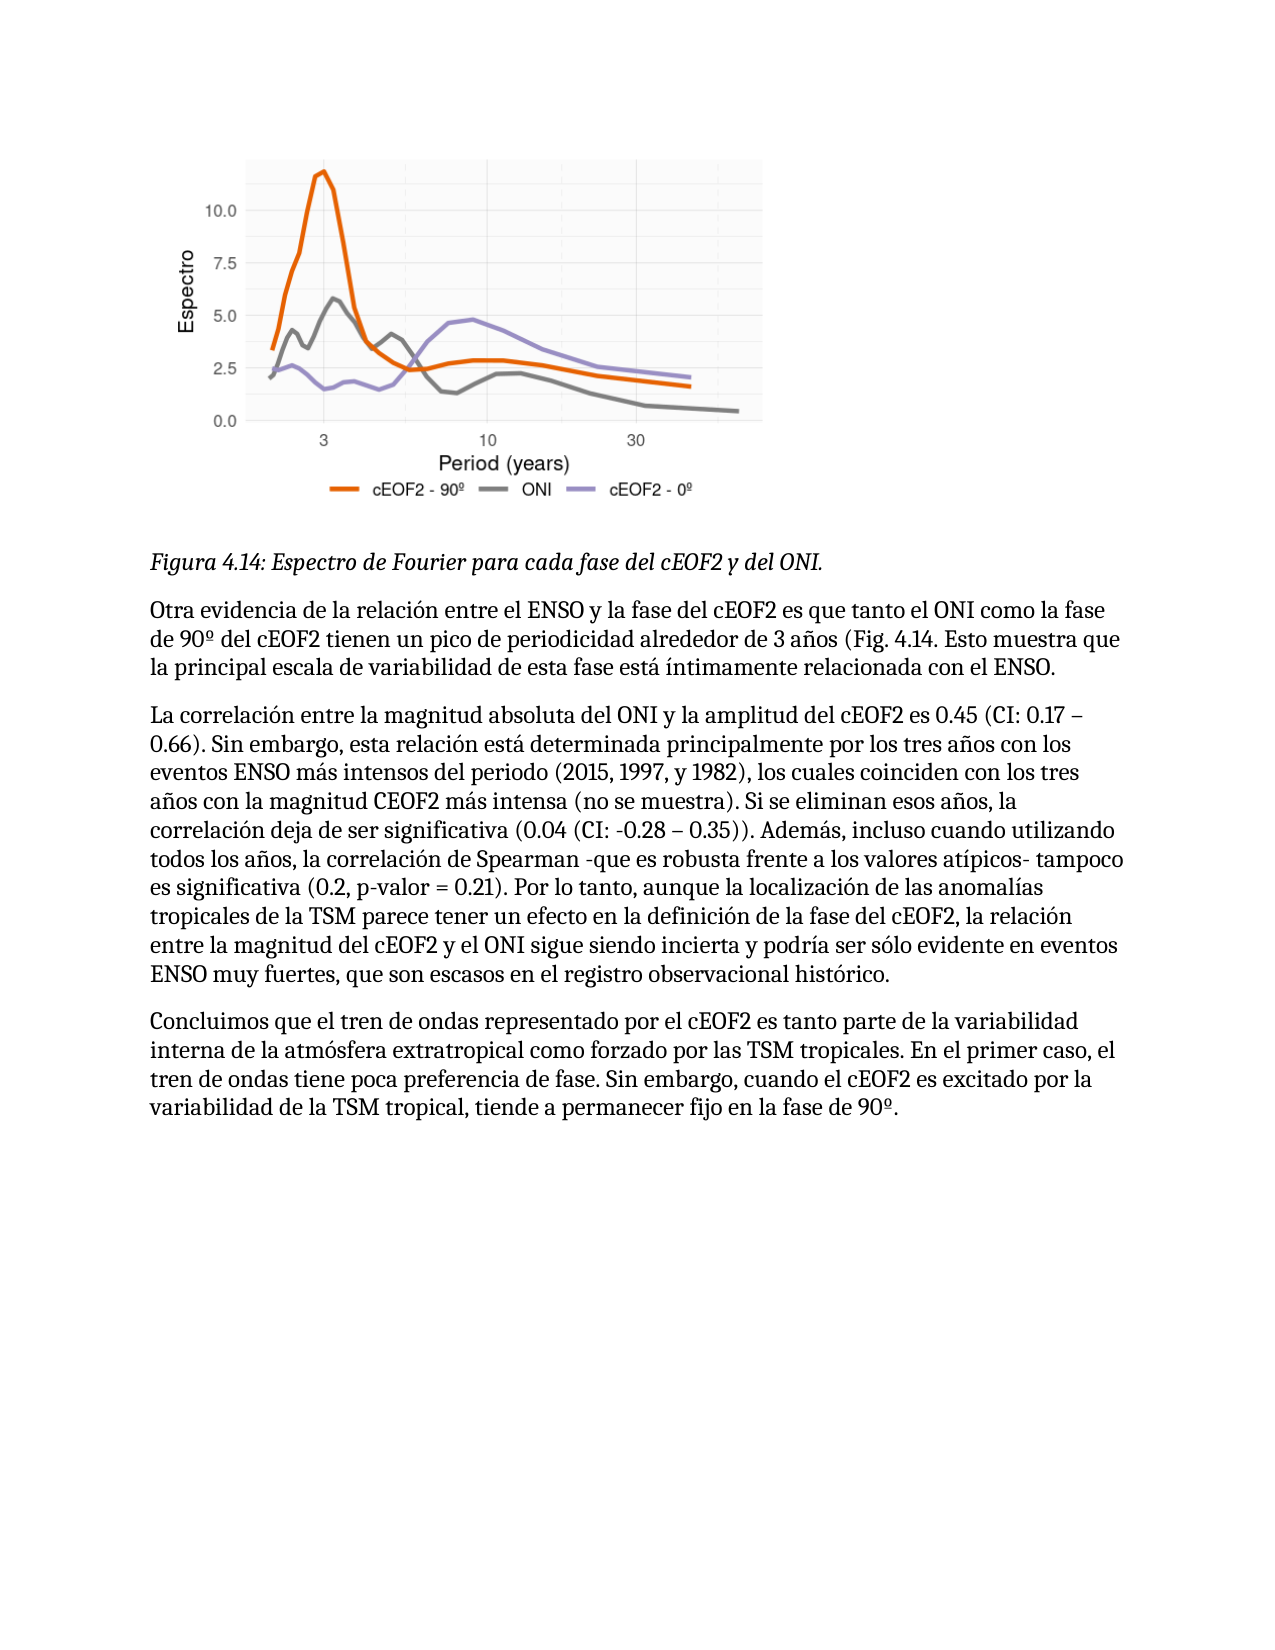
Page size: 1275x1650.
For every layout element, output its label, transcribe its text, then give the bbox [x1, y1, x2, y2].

text Concluimos que el tren de ondas representado por el cEOF2 es tanto parte de la variabilidad interna de la atmósfera extratropical como forzado por las TSM tropicales. En el primer caso, el tren de ondas tiene poca preferencia de fase. Sin embargo, cuando el cEOF2 es excitado por la variabilidad de la TSM tropical, tiende a permanecer fijo en la fase de 90º. [150, 1007, 1125, 1122]
text Otra evidencia de la relación entre el ENSO y la fase del cEOF2 es que tanto el ONI como la fase de 90º del cEOF2 tienen un pico de periodicidad alrededor de 3 años (Fig. 4.14. Esto muestra que la principal escala de variabilidad de esta fase está íntimamente relacionada con el ENSO. [150, 596, 1125, 682]
text La correlación entre la magnitud absoluta del ONI y la amplitud del cEOF2 es 0.45 (CI: 0.17 – 0.66). Sin embargo, esta relación está determinada principalmente por los tres años con los eventos ENSO más intensos del periodo (2015, 1997, y 1982), los cuales coinciden con los tres años con la magnitud CEOF2 más intensa (no se muestra). Si se eliminan esos años, la correlación deja de ser significativa (0.04 (CI: -0.28 – 0.35)). Además, incluso cuando utilizando todos los años, la correlación de Spearman -que es robusta frente a los valores atípicos- tampoco es significativa (0.2, p-valor = 0.21). Por lo tanto, aunque la localización de las anomalías tropicales de la TSM parece tener un efecto en la definición de la fase del cEOF2, la relación entre la magnitud del cEOF2 y el ONI sigue siendo incierta y podría ser sólo evidente en eventos ENSO muy fuertes, que son escasos en el registro observacional histórico. [150, 701, 1125, 988]
picture [168, 150, 773, 528]
text Figura 4.14: Espectro de Fourier para cada fase del cEOF2 y del ONI. [150, 548, 1125, 577]
